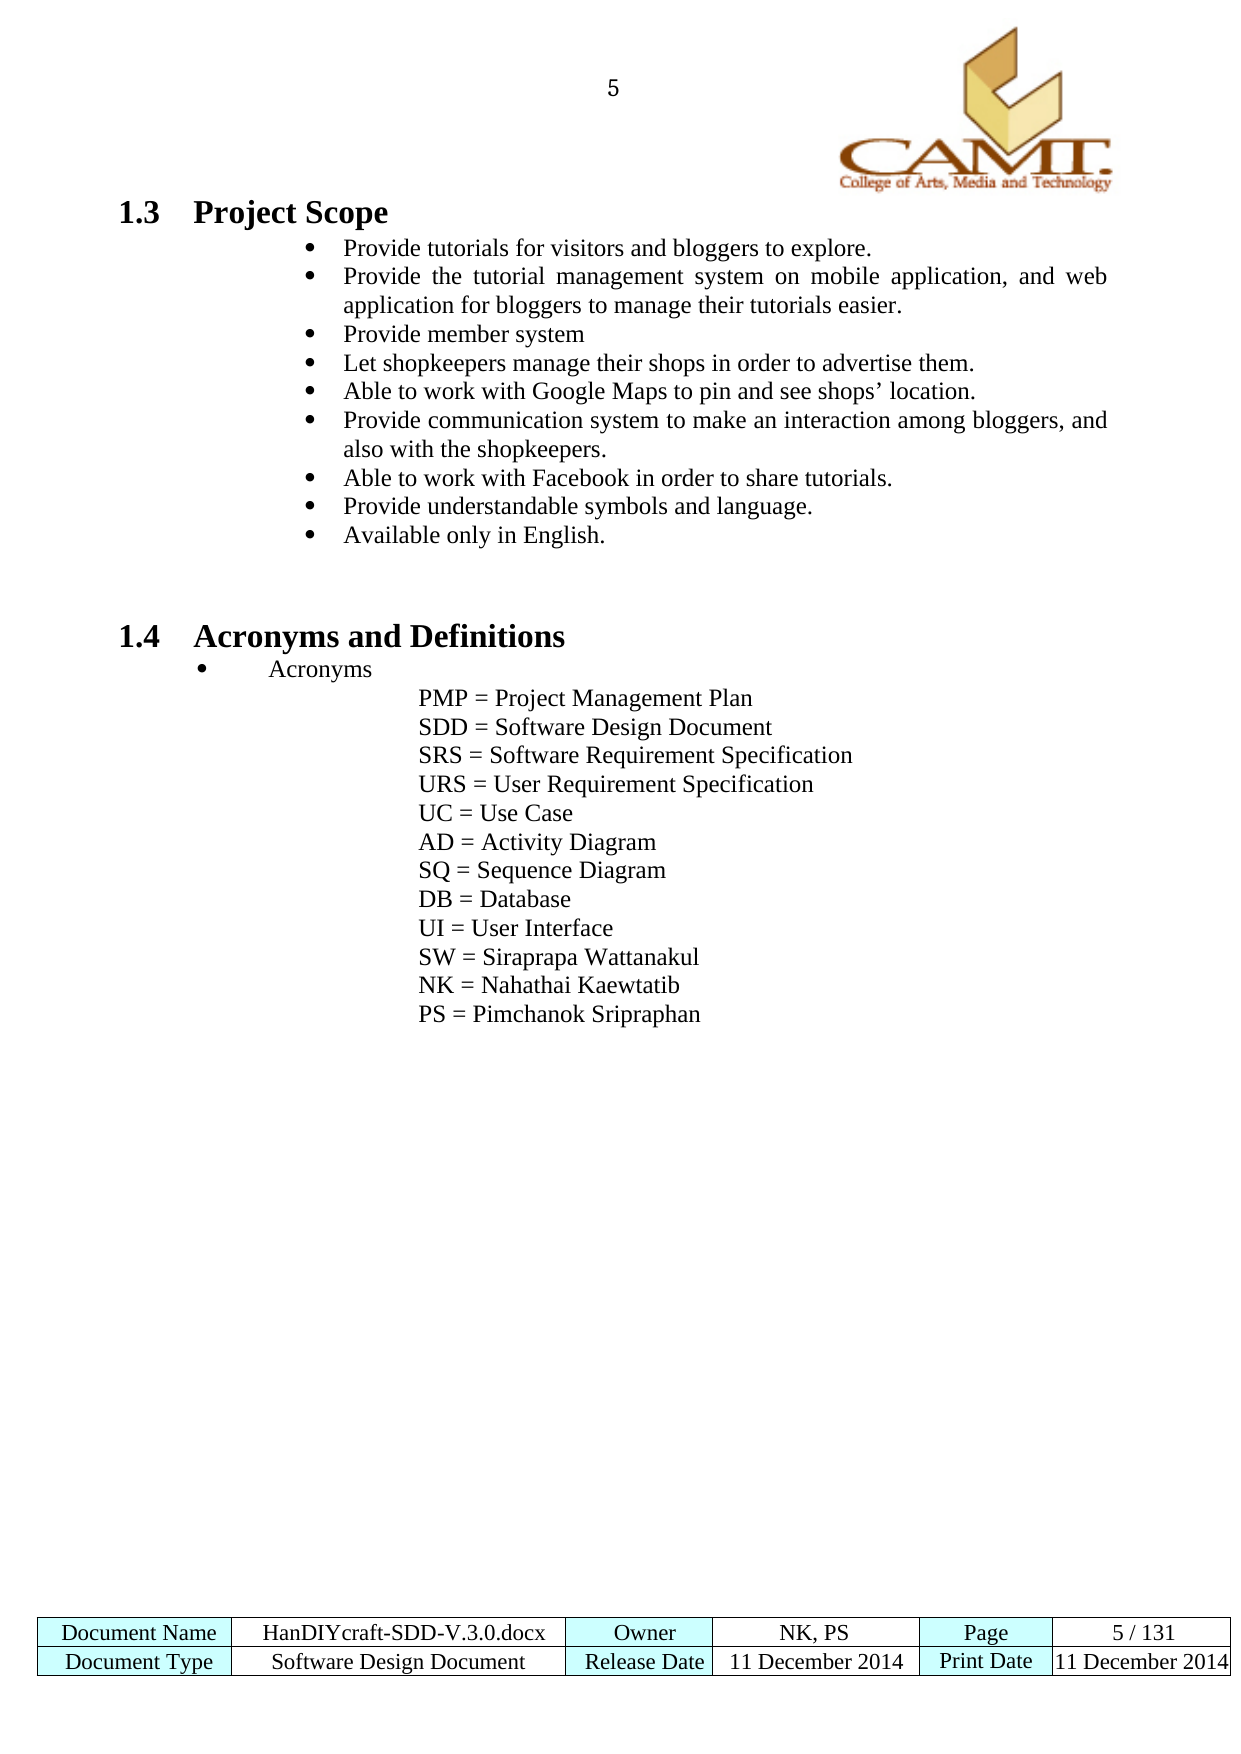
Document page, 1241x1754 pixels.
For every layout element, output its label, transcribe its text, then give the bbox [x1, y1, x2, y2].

list Provide the tutorial management system on mobile application, and web application for bloggers to manage their tutorials easier. [306, 261, 1108, 319]
list Provide understandable symbols and language. [306, 491, 1108, 520]
list Provide communication system to make an interaction among bloggers, and also with the shopkeepers. [306, 405, 1108, 463]
list Provide tutorials for visitors and bloggers to explore. [306, 233, 1108, 261]
list NK = Nahathai Kaewtatib [340, 971, 1108, 999]
list SRS = Software Requirement Specification [340, 741, 1108, 769]
list Let shopkeepers manage their shops in order to advertise them. [306, 348, 1108, 376]
list PMP = Project Management Plan [415, 683, 1108, 712]
list UC = Use Case [340, 798, 1108, 827]
list SDD = Software Design Document [340, 712, 1108, 741]
list Able to work with Google Maps to pin and see shops’ location. [306, 376, 1108, 405]
list Acronyms and Definitions [118, 616, 1108, 654]
list Provide member system [306, 319, 1108, 348]
list Available only in English. [306, 520, 1108, 549]
list DB = Database UI = User Interface [343, 884, 1108, 942]
list URS = User Requirement Specification [340, 769, 1108, 798]
list AD = Activity Diagram [340, 827, 1108, 856]
picture [755, 18, 1221, 207]
list Acronyms [193, 654, 1108, 683]
list SQ = Sequence Diagram [340, 856, 1108, 884]
list Project Scope [118, 192, 1108, 230]
list Able to work with Facebook in order to share tutorials. [306, 463, 1108, 491]
list SW = Siraprapa Wattanakul [415, 942, 1108, 971]
list PS = Pimchanok Sripraphan [340, 999, 1108, 1028]
